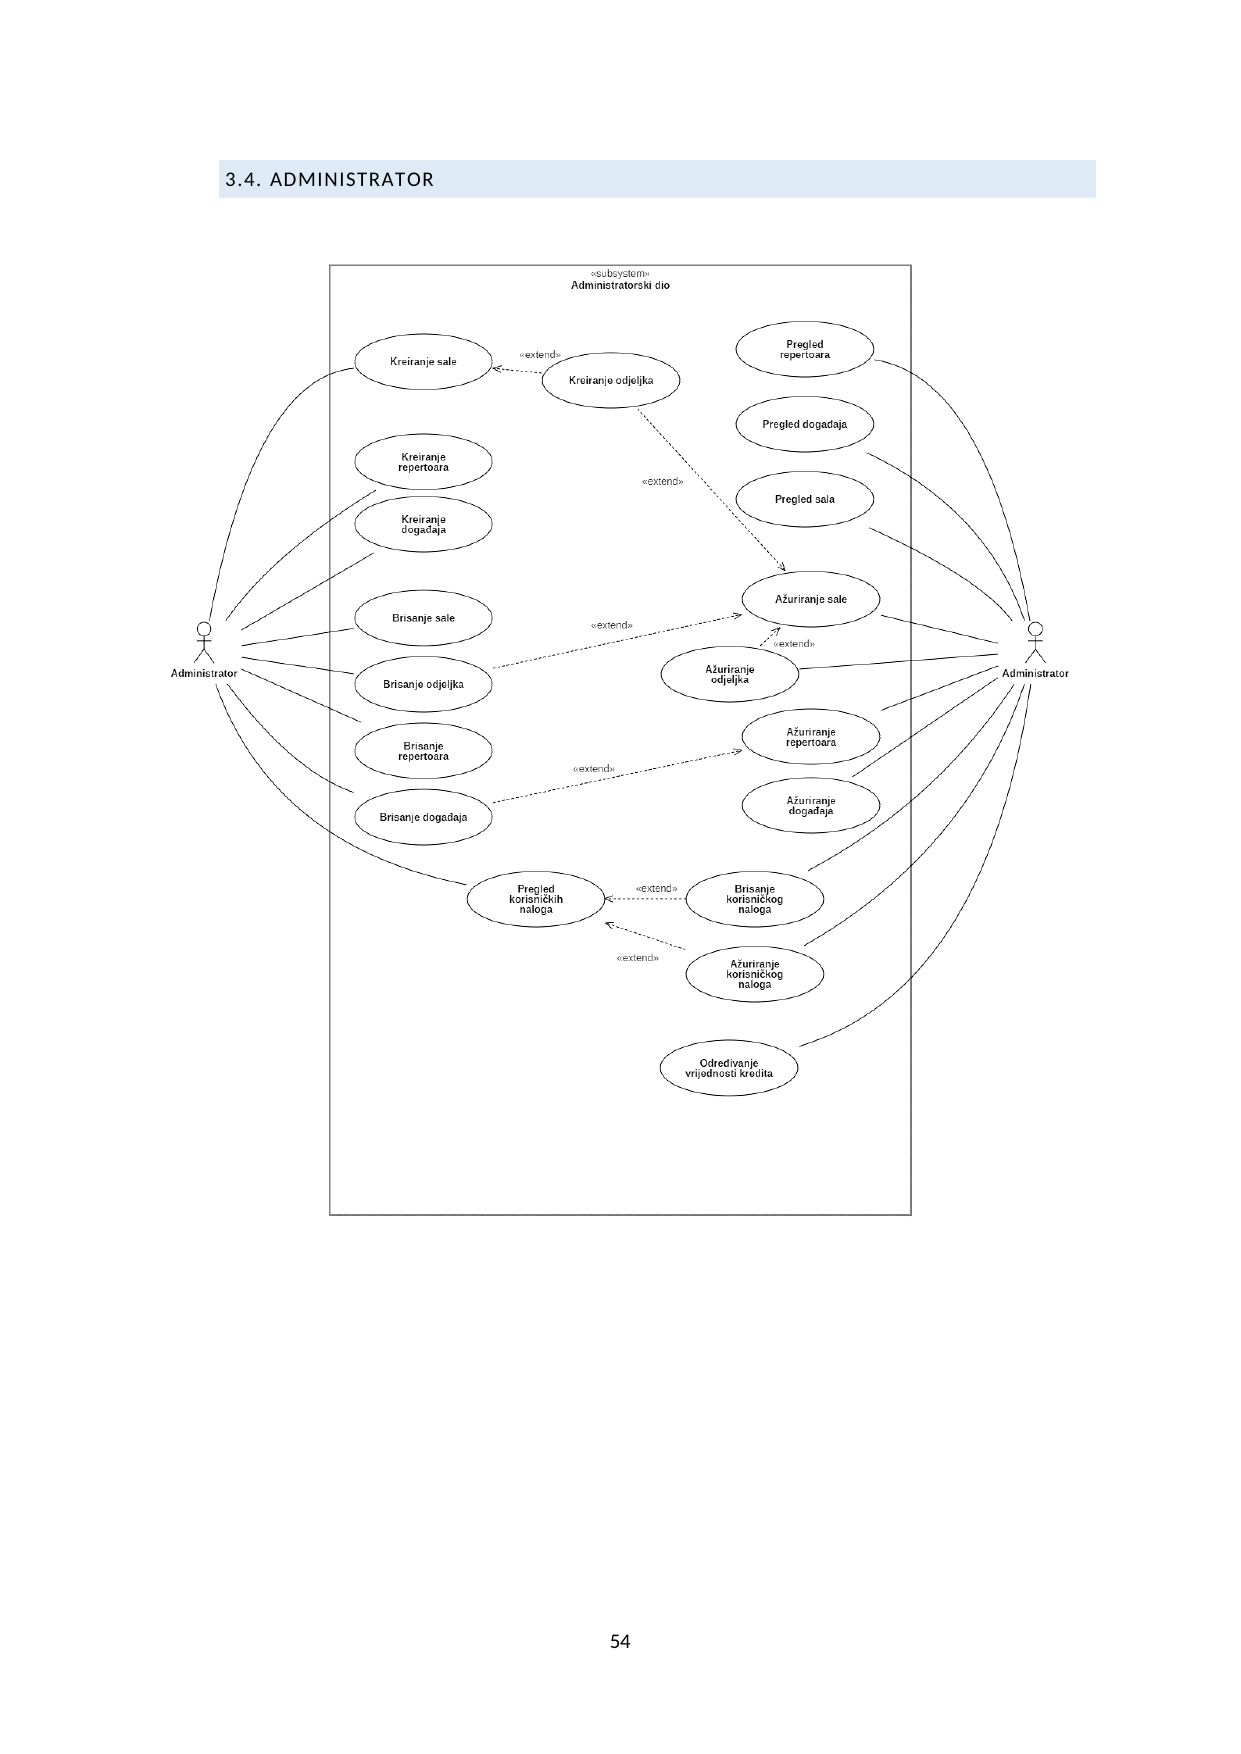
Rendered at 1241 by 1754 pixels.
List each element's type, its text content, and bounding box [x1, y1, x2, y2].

picture [161, 262, 1079, 1220]
subtitle Administrator [225, 167, 1090, 192]
